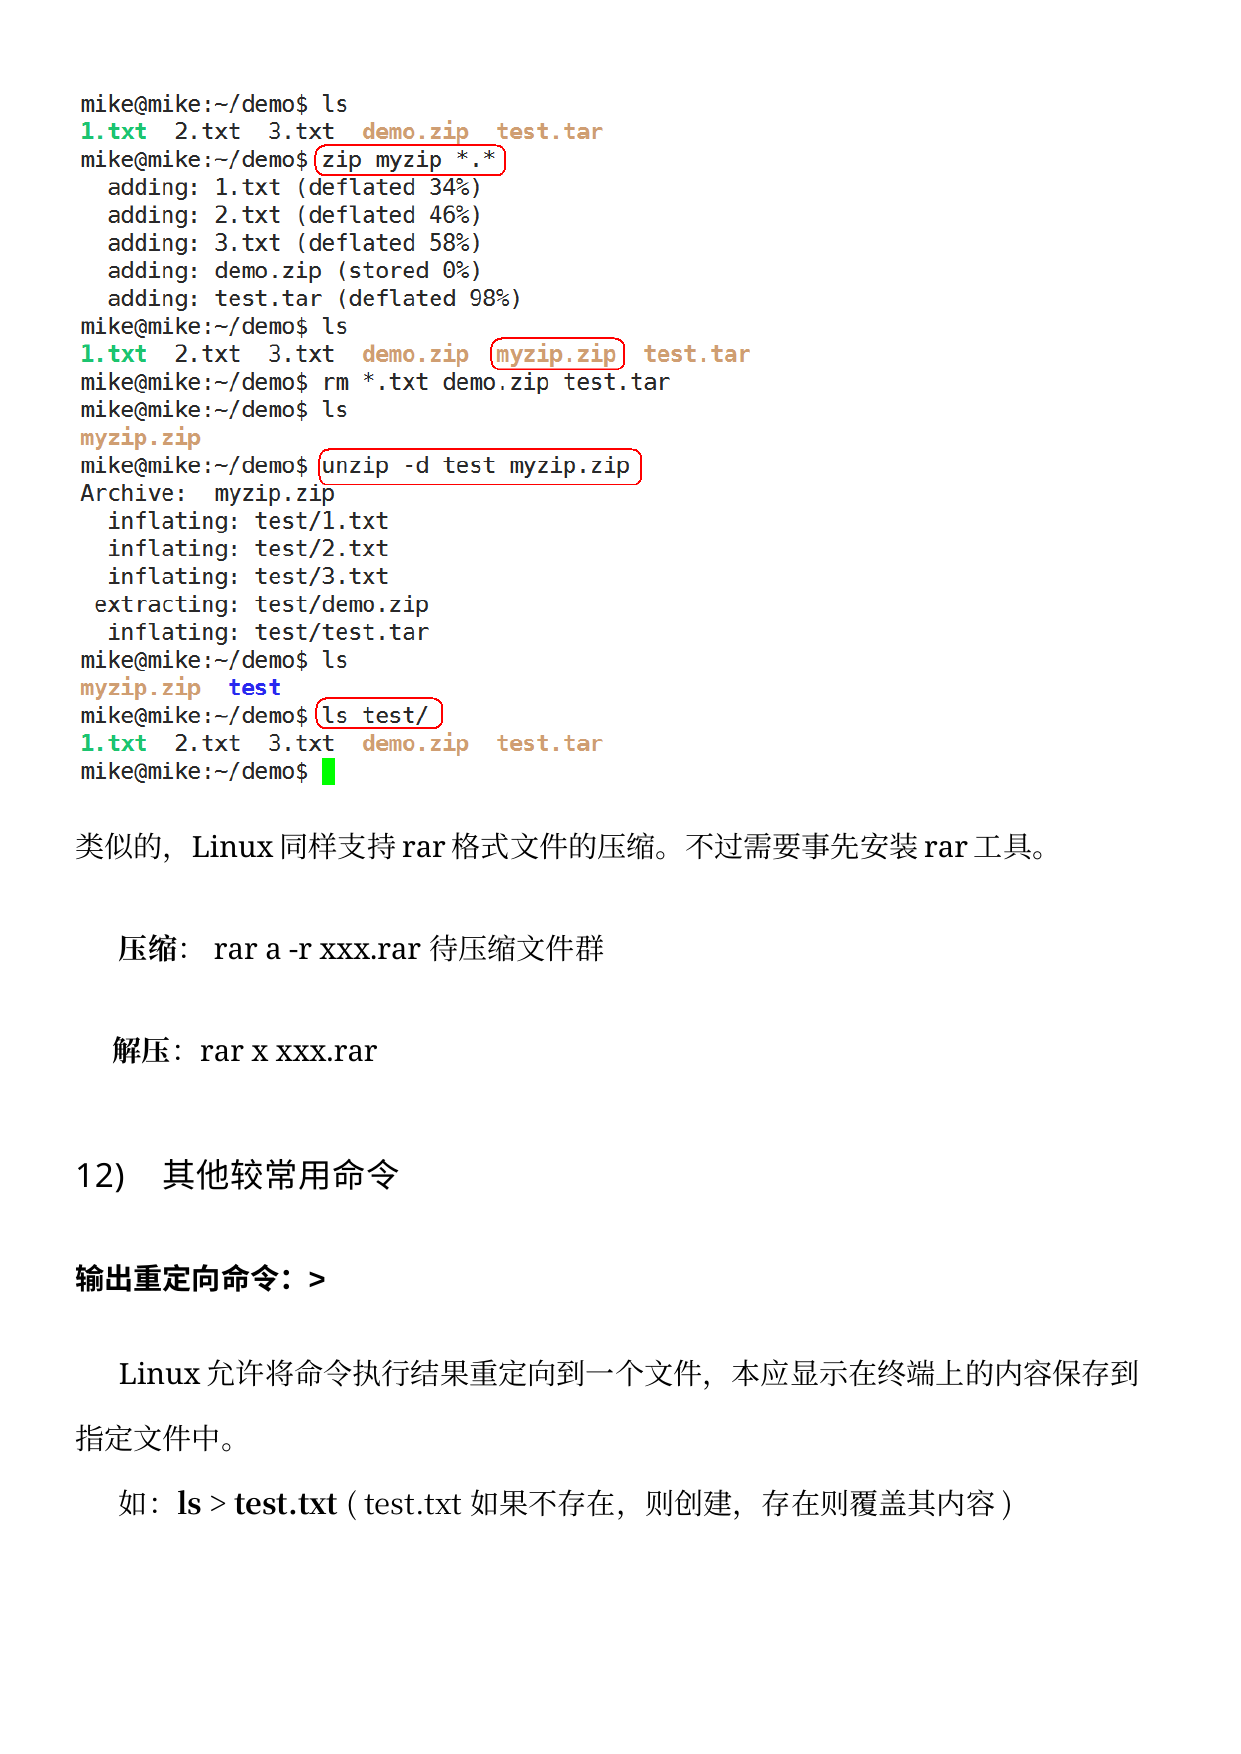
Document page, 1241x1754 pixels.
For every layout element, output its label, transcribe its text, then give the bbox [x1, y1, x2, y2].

picture [75, 90, 772, 787]
text 如：ls > test.txt ( test.txt 如果不存在，则创建，存在则覆盖其内容 ) [75, 1469, 1165, 1534]
text 压缩： rar a -r xxx.rar 待压缩文件群 [75, 914, 1165, 979]
text Linux允许将命令执行结果重定向到一个文件，本应显示在终端上的内容保存到指定文件中。 [75, 1339, 1165, 1469]
subtitle 输出重定向命令：> [75, 1244, 1165, 1309]
list 其他较常用命令 [75, 1140, 1165, 1205]
text 类似的，Linux同样支持rar格式文件的压缩。不过需要事先安装rar工具。 [75, 812, 1165, 877]
text 解压：rar x xxx.rar [75, 1017, 1165, 1082]
